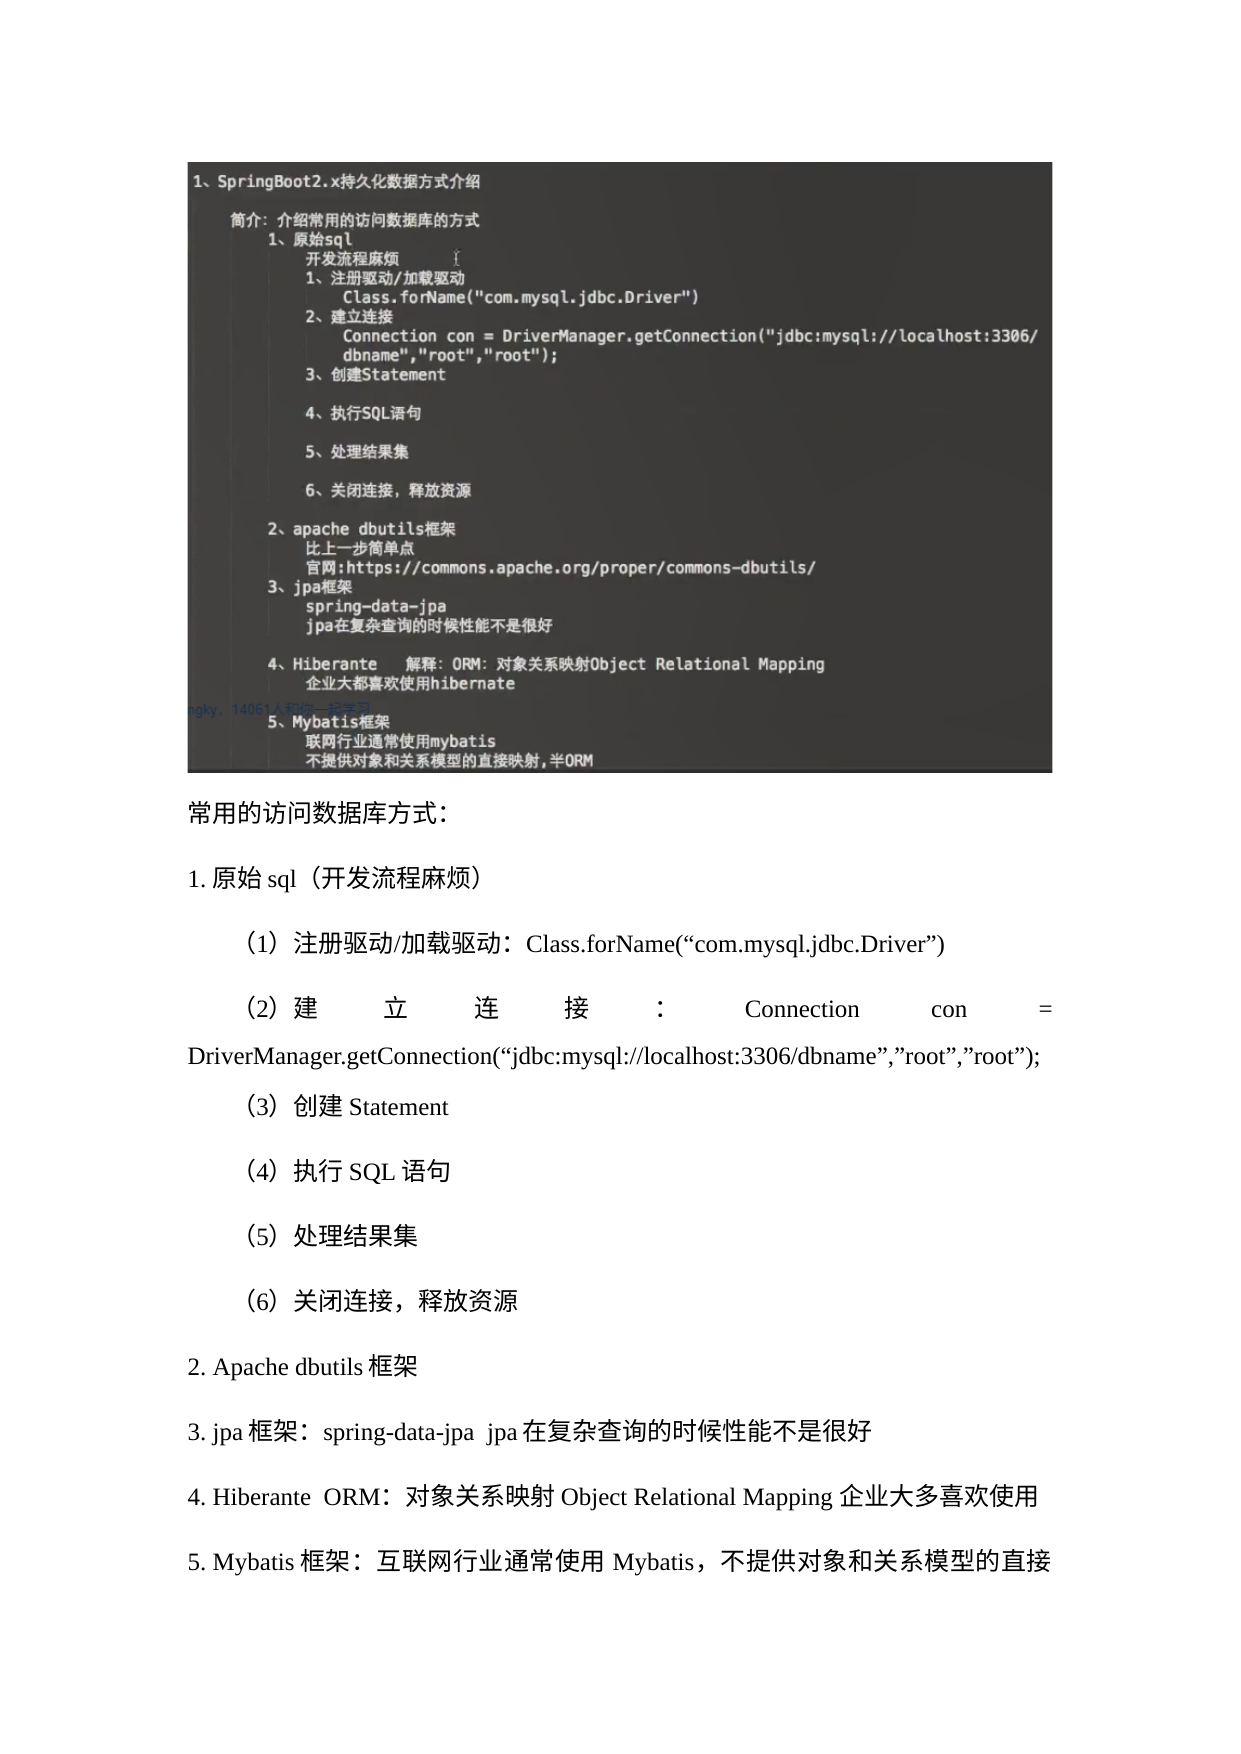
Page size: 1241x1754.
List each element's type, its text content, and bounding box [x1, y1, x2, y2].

picture [187, 162, 1053, 773]
list 注册驱动/加载驱动：Class.forName(“com.mysql.jdbc.Driver”) [187, 909, 1053, 974]
list 原始sql（开发流程麻烦） [187, 844, 1053, 909]
list 建立连接：Connection con = DriverManager.getConnection(“jdbc:mysql://localhost:3306/dbname”,”root”,”root”); [187, 974, 1053, 1072]
list Apache dbutils框架 [187, 1332, 1053, 1397]
list Hiberante ORM：对象关系映射Object Relational Mapping 企业大多喜欢使用 [187, 1462, 1053, 1527]
list 关闭连接，释放资源 [187, 1267, 1053, 1332]
list 执行SQL语句 [187, 1137, 1053, 1202]
list jpa框架：spring-data-jpa jpa在复杂查询的时候性能不是很好 [187, 1397, 1053, 1462]
list 处理结果集 [187, 1202, 1053, 1267]
list 创建Statement [187, 1072, 1053, 1137]
text 常用的访问数据库方式： [187, 779, 1053, 844]
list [187, 1527, 1053, 1592]
